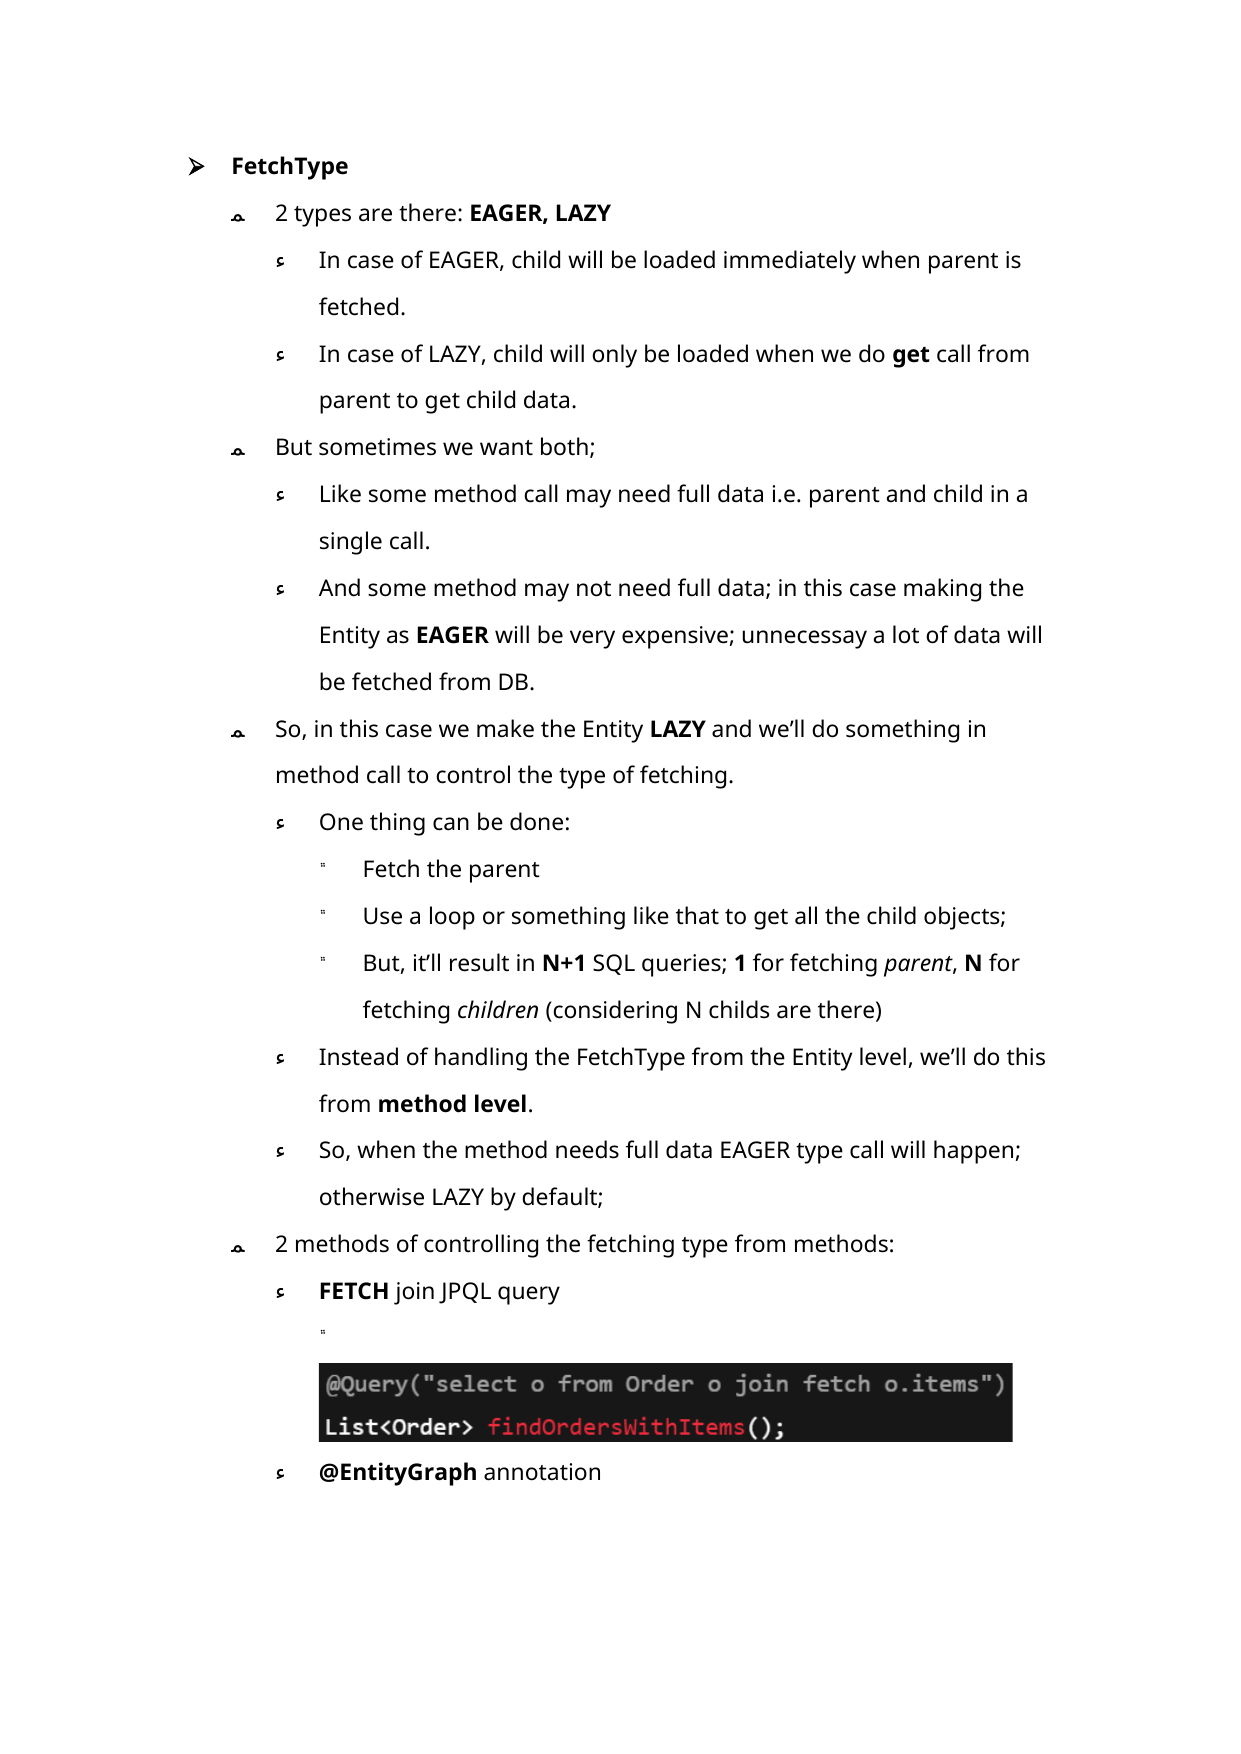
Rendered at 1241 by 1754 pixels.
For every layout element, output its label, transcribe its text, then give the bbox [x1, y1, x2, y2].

list Fetch the parent [319, 853, 1053, 884]
list In case of LAZY, child will only be loaded when we do get call from parent to get child data. [275, 337, 1053, 416]
list FetchType [187, 150, 1053, 181]
list Instead of handling the FetchType from the Entity level, we’ll do this from method level. [275, 1041, 1053, 1119]
list 2 methods of controlling the fetching type from methods: [231, 1228, 1053, 1259]
list One thing can be done: [275, 806, 1053, 837]
list @EntityGraph annotation [275, 1456, 1053, 1487]
list So, when the method needs full data EAGER type call will happen; otherwise LAZY by default; [275, 1134, 1053, 1212]
list In case of EAGER, child will be loaded immediately when parent is fetched. [275, 244, 1053, 322]
list 2 types are there: EAGER, LAZY [231, 197, 1053, 228]
list Use a loop or something like that to get all the child objects; [319, 900, 1053, 931]
list Like some method call may need full data i.e. parent and child in a single call. [275, 478, 1053, 556]
list But sometimes we want both; [231, 431, 1053, 462]
list But, it’ll result in N+1 SQL queries; 1 for fetching parent, N for fetching children (considering N childs are there) [319, 947, 1053, 1025]
list And some method may not need full data; in this case making the Entity as EAGER will be very expensive; unnecessay a lot of data will be fetched from DB. [275, 572, 1053, 697]
picture [318, 1363, 1013, 1442]
list FETCH join JPQL query [275, 1275, 1053, 1306]
list So, in this case we make the Entity LAZY and we’ll do something in method call to control the type of fetching. [231, 712, 1053, 791]
